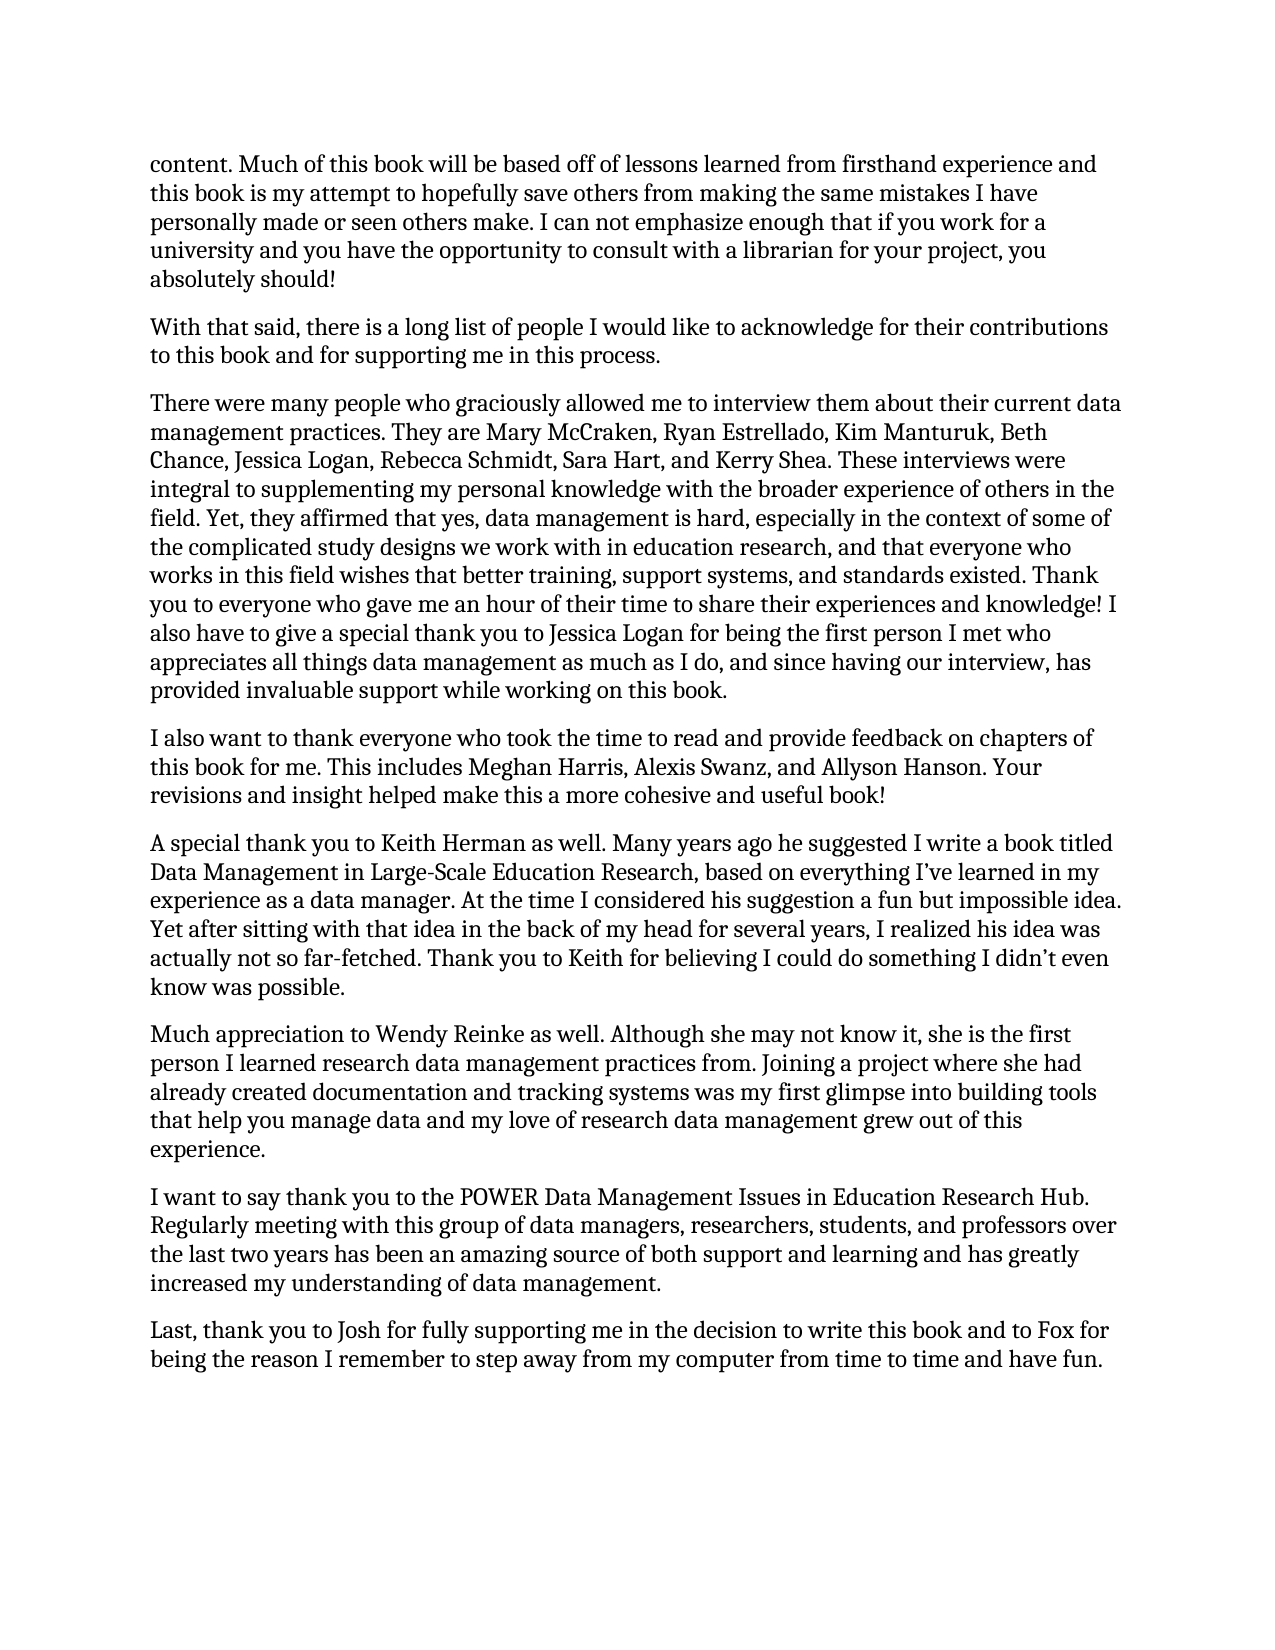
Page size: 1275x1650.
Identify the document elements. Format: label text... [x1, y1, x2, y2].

text With that said, there is a long list of people I would like to acknowledge for their contributions to this book and for supporting me in this process. [150, 312, 1125, 370]
text Much appreciation to Wendy Reinke as well. Although she may not know it, she is the first person I learned research data management practices from. Joining a project where she had already created documentation and tracking systems was my first glimpse into building tools that help you manage data and my love of research data management grew out of this experience. [150, 1020, 1125, 1164]
text A special thank you to Keith Herman as well. Many years ago he suggested I write a book titled Data Management in Large-Scale Education Research, based on everything I’ve learned in my experience as a data manager. At the time I considered his suggestion a fun but impossible idea. Yet after sitting with that idea in the back of my head for several years, I realized his idea was actually not so far-fetched. Thank you to Keith for believing I could do something I didn’t even know was possible. [150, 829, 1125, 1001]
text I also want to thank everyone who took the time to read and provide feedback on chapters of this book for me. This includes Meghan Harris, Alexis Swanz, and Allyson Hanson. Your revisions and insight helped make this a more cohesive and useful book! [150, 724, 1125, 810]
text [150, 150, 1125, 294]
text I want to say thank you to the POWER Data Management Issues in Education Research Hub. Regularly meeting with this group of data managers, researchers, students, and professors over the last two years has been an amazing source of both support and learning and has greatly increased my understanding of data management. [150, 1182, 1125, 1297]
text There were many people who graciously allowed me to interview them about their current data management practices. They are Mary McCraken, Ryan Estrellado, Kim Manturuk, Beth Chance, Jessica Logan, Rebecca Schmidt, Sara Hart, and Kerry Shea. These interviews were integral to supplementing my personal knowledge with the broader experience of others in the field. Yet, they affirmed that yes, data management is hard, especially in the context of some of the complicated study designs we work with in education research, and that everyone who works in this field wishes that better training, support systems, and standards existed. Thank you to everyone who gave me an hour of their time to share their experiences and knowledge! I also have to give a special thank you to Jessica Logan for being the first person I met who appreciates all things data management as much as I do, and since having our interview, has provided invaluable support while working on this book. [150, 389, 1125, 705]
text Last, thank you to Josh for fully supporting me in the decision to write this book and to Fox for being the reason I remember to step away from my computer from time to time and have fun. [150, 1316, 1125, 1374]
